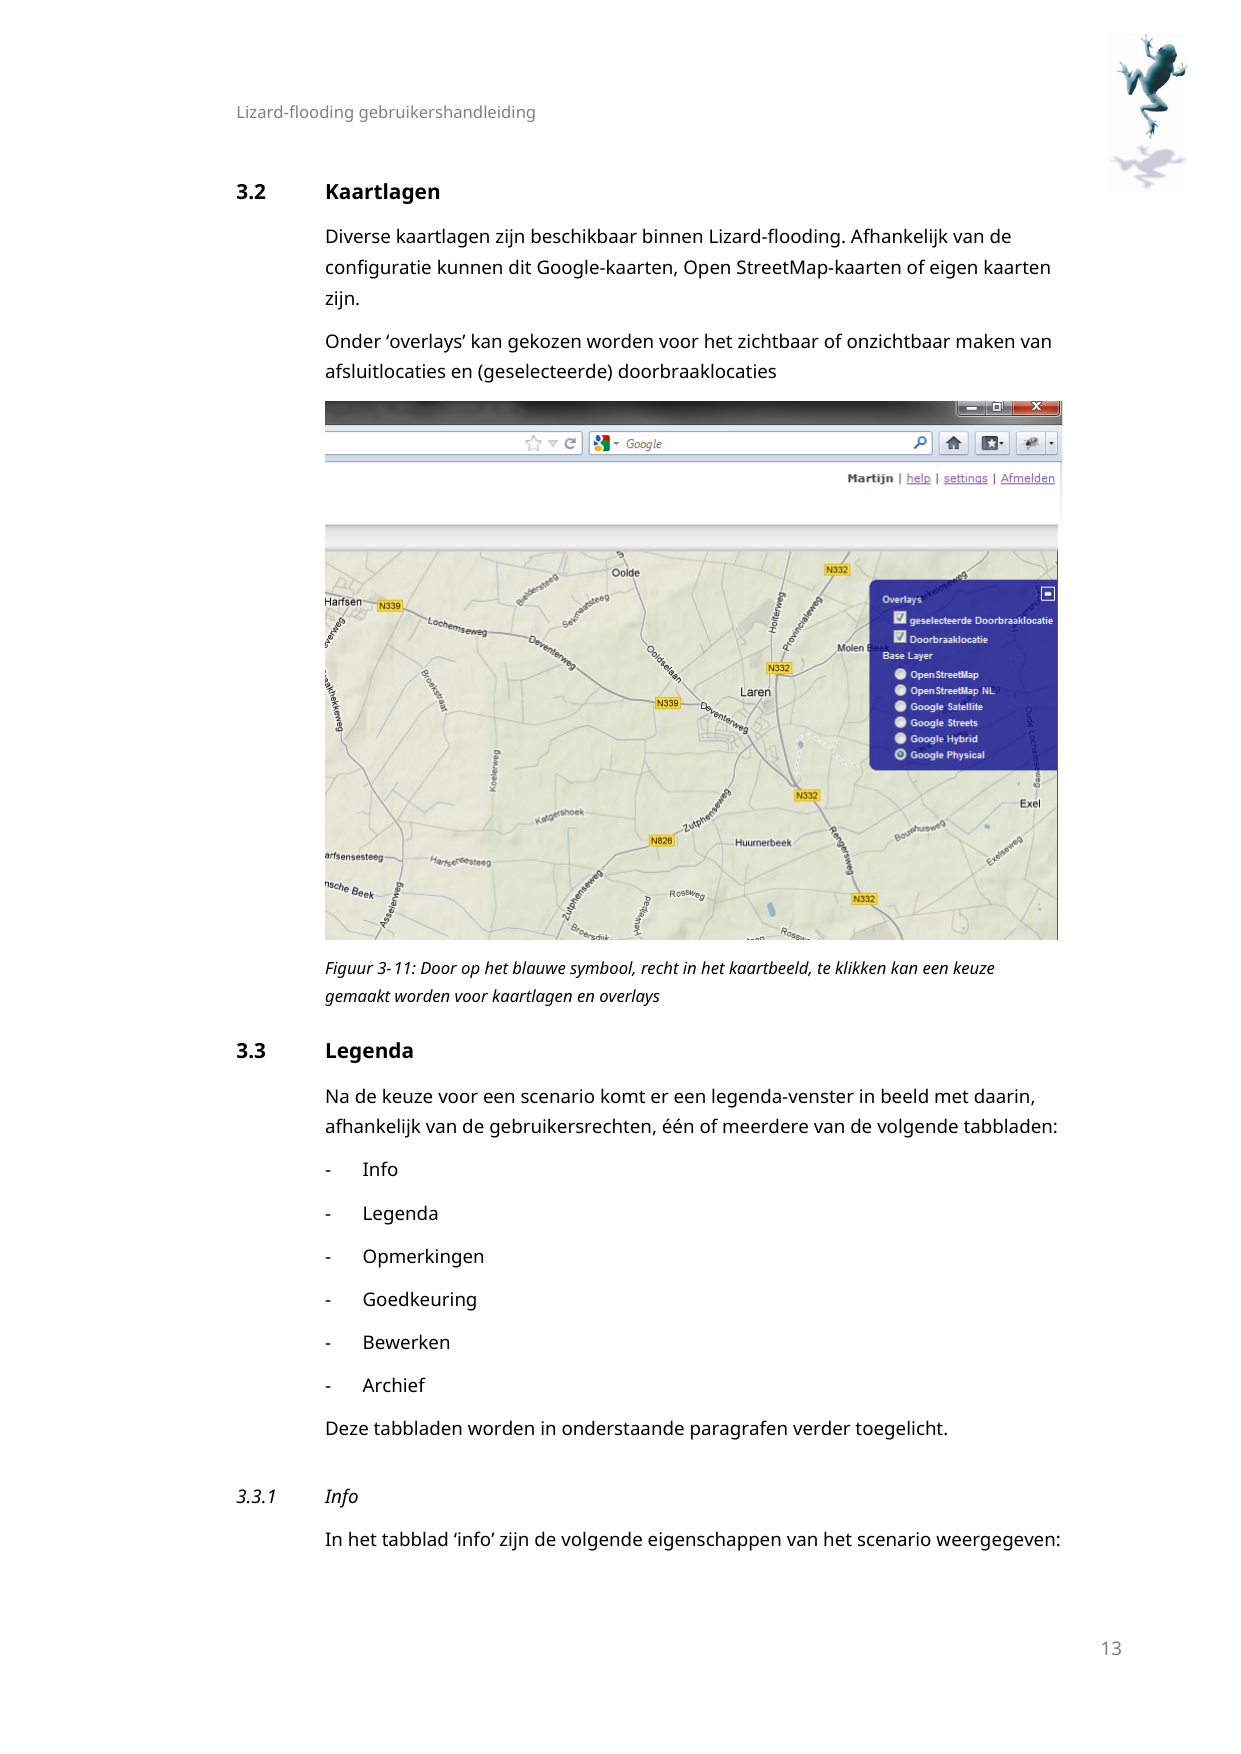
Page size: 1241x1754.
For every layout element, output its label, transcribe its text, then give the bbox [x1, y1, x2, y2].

subtitle Kaartlagen [236, 177, 1063, 206]
subtitle Info [236, 1483, 1063, 1509]
list Bewerken [325, 1329, 1063, 1355]
text Diverse kaartlagen zijn beschikbaar binnen Lizard-flooding. Afhankelijk van de configuratie kunnen dit Google-kaarten, Open StreetMap-kaarten of eigen kaarten zijn. [325, 224, 1063, 311]
text Na de keuze voor een scenario komt er een legenda-venster in beeld met daarin, afhankelijk van de gebruikersrechten, één of meerdere van de volgende tabbladen: [325, 1083, 1063, 1139]
subtitle Legenda [236, 1036, 1063, 1065]
list Legenda [325, 1200, 1063, 1225]
text Onder ‘overlays’ kan gekozen worden voor het zichtbaar of onzichtbaar maken van afsluitlocaties en (geselecteerde) doorbraaklocaties [325, 328, 1063, 384]
text Deze tabbladen worden in onderstaande paragrafen verder toegelicht. [325, 1415, 1063, 1441]
picture [325, 401, 1063, 940]
picture [1106, 33, 1188, 194]
list Info [325, 1157, 1063, 1182]
list Opmerkingen [325, 1243, 1063, 1268]
text In het tabblad ‘info’ zijn de volgende eigenschappen van het scenario weergegeven: [325, 1527, 1063, 1552]
list Archief [325, 1372, 1063, 1398]
list Goedkeuring [325, 1286, 1063, 1312]
